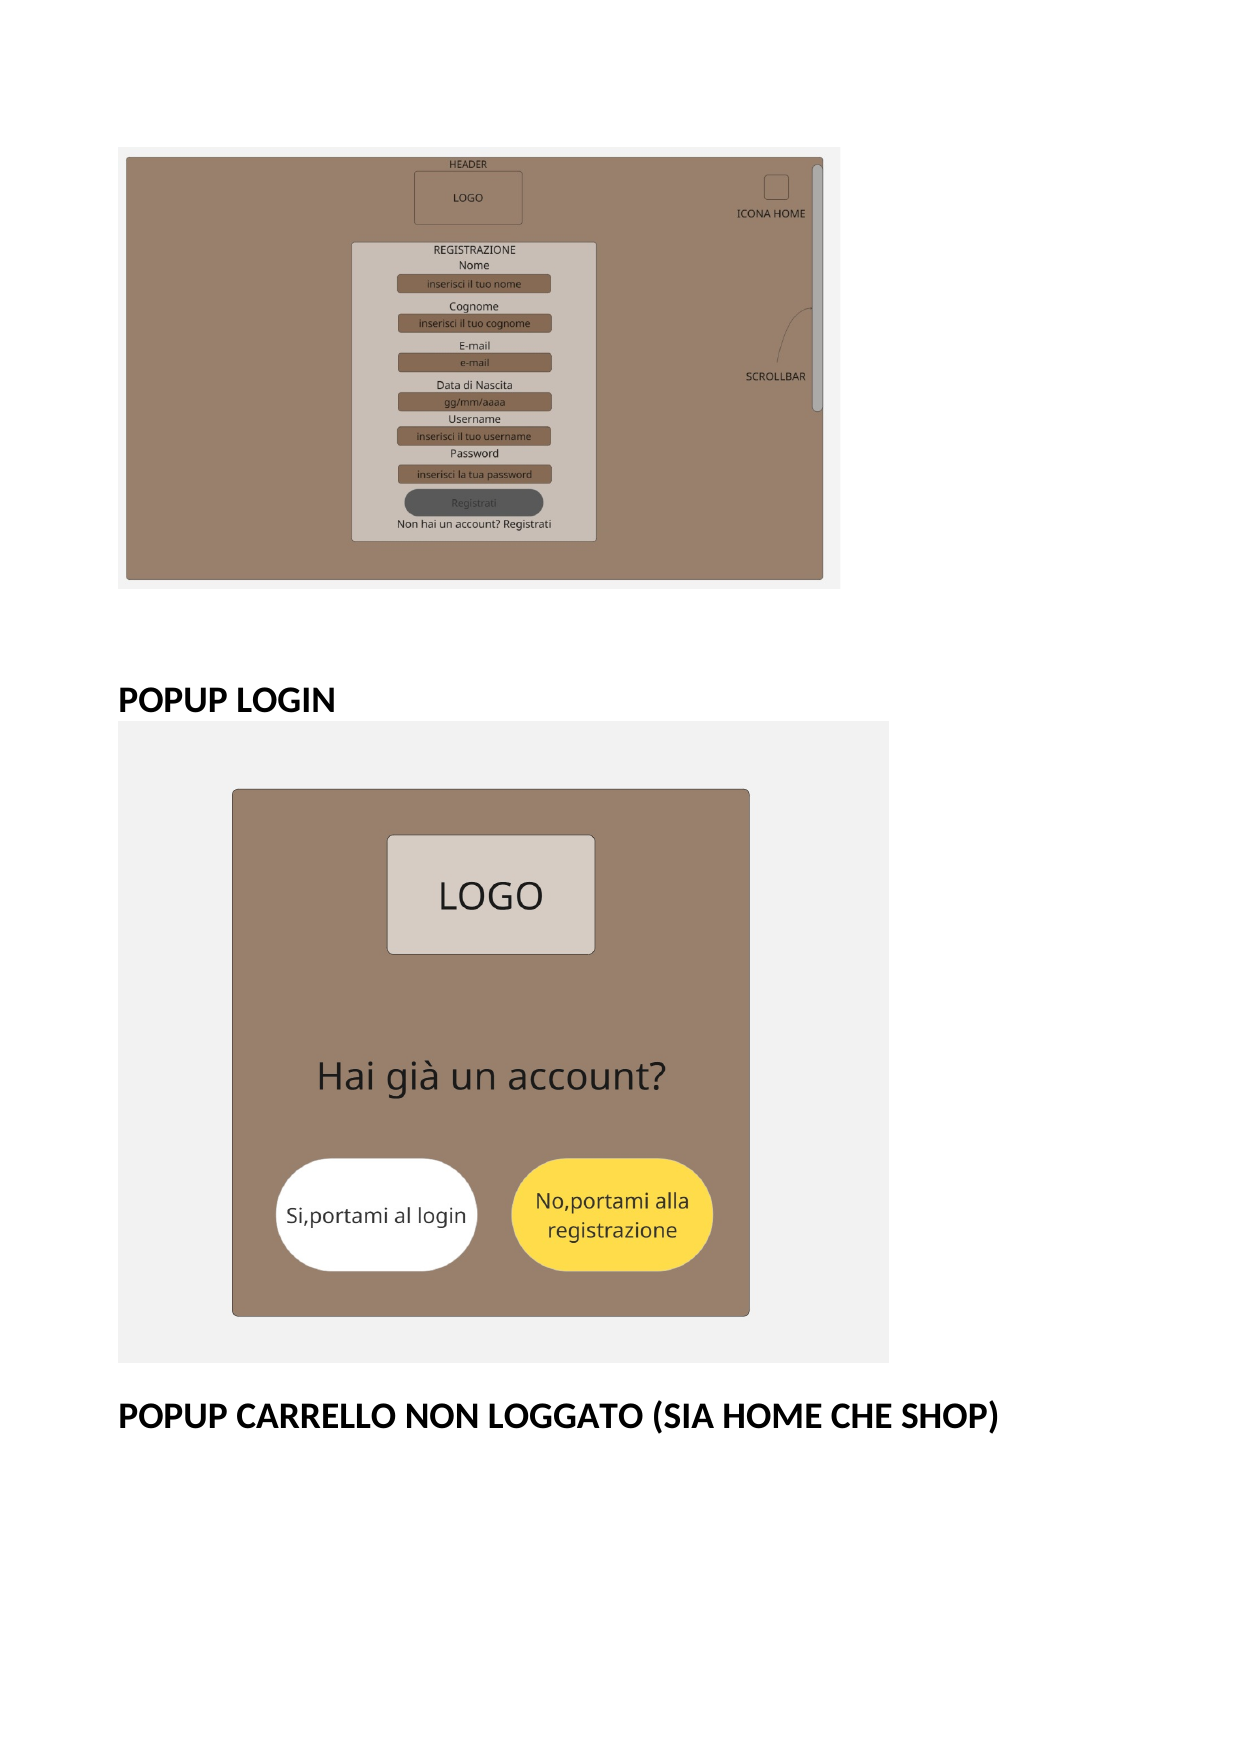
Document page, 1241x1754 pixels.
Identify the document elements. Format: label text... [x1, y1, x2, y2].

picture [118, 147, 841, 589]
text POPUP CARRELLO NON LOGGATO (SIA HOME CHE SHOP) [118, 1392, 1122, 1438]
picture [118, 721, 889, 1363]
